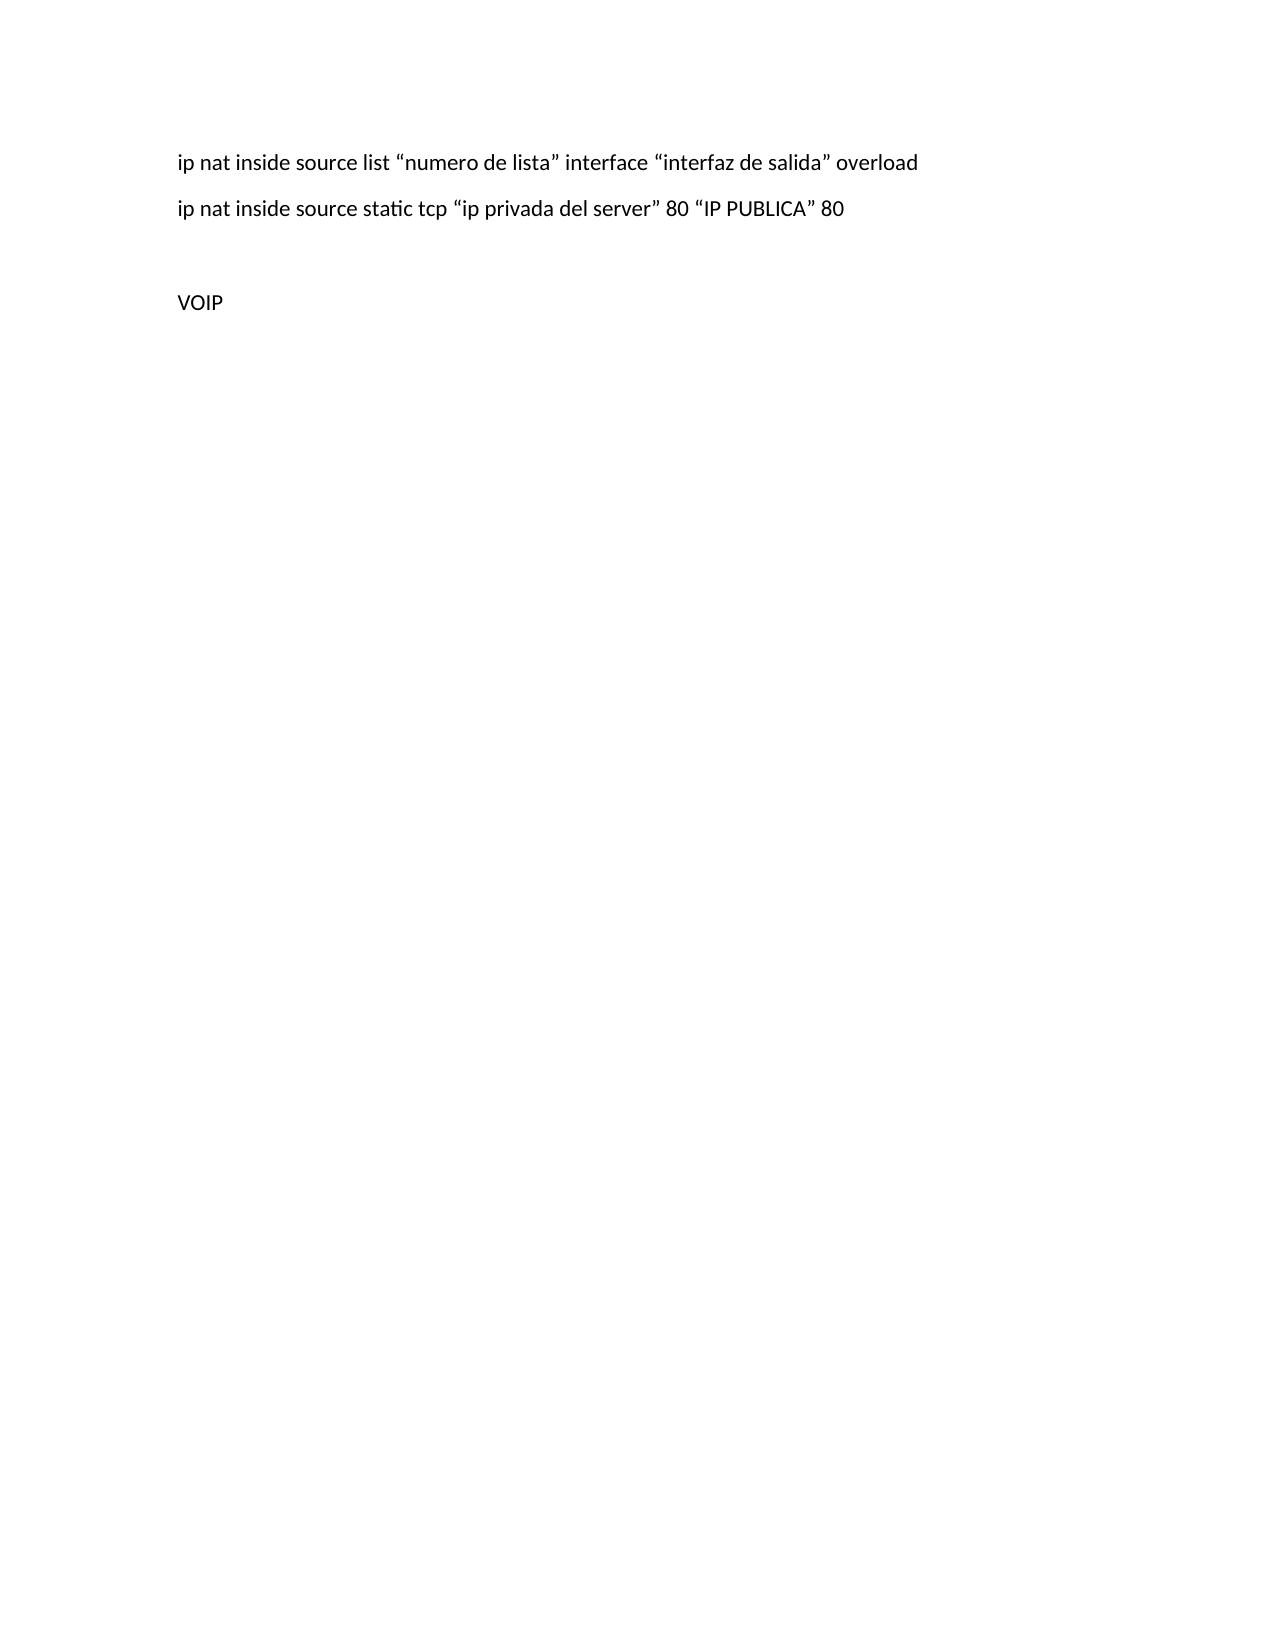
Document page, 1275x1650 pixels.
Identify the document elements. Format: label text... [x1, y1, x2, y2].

text ip nat inside source list “numero de lista” interface “interfaz de salida” overload [177, 148, 1098, 176]
text VOIP [177, 288, 1098, 316]
text ip nat inside source static tcp “ip privada del server” 80 “IP PUBLICA” 80 [177, 194, 1098, 222]
